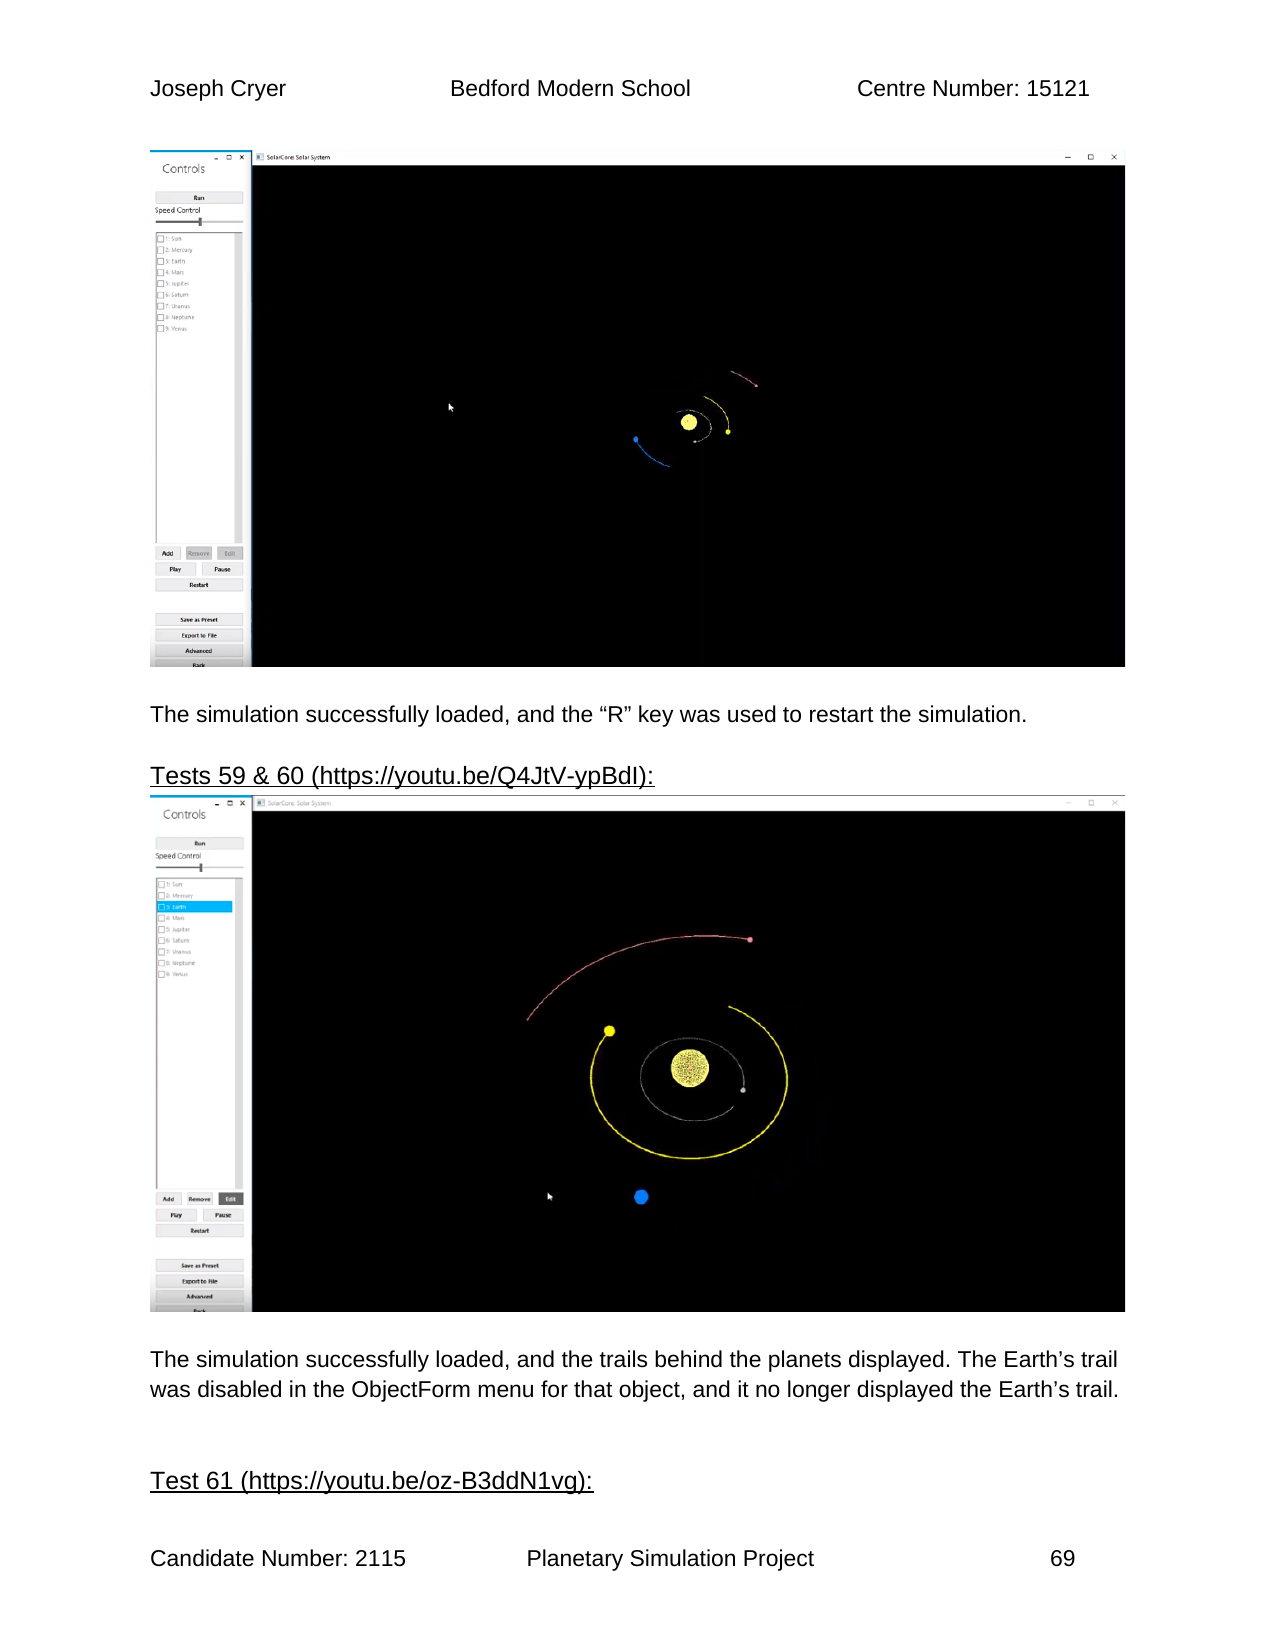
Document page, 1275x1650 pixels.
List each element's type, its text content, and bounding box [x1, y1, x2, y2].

text The simulation successfully loaded, and the “R” key was used to restart the simulation. [150, 701, 1125, 727]
text Test 61 (https://youtu.be/oz-B3ddN1vg): [150, 1466, 1125, 1495]
picture [150, 150, 1125, 667]
picture [150, 793, 1125, 1312]
text The simulation successfully loaded, and the trails behind the planets displayed. The Earth’s trail was disabled in the ObjectForm menu for that object, and it no longer displayed the Earth’s trail. [150, 1346, 1125, 1402]
text Tests 59 & 60 (https://youtu.be/Q4JtV-ypBdI): [150, 761, 1125, 790]
